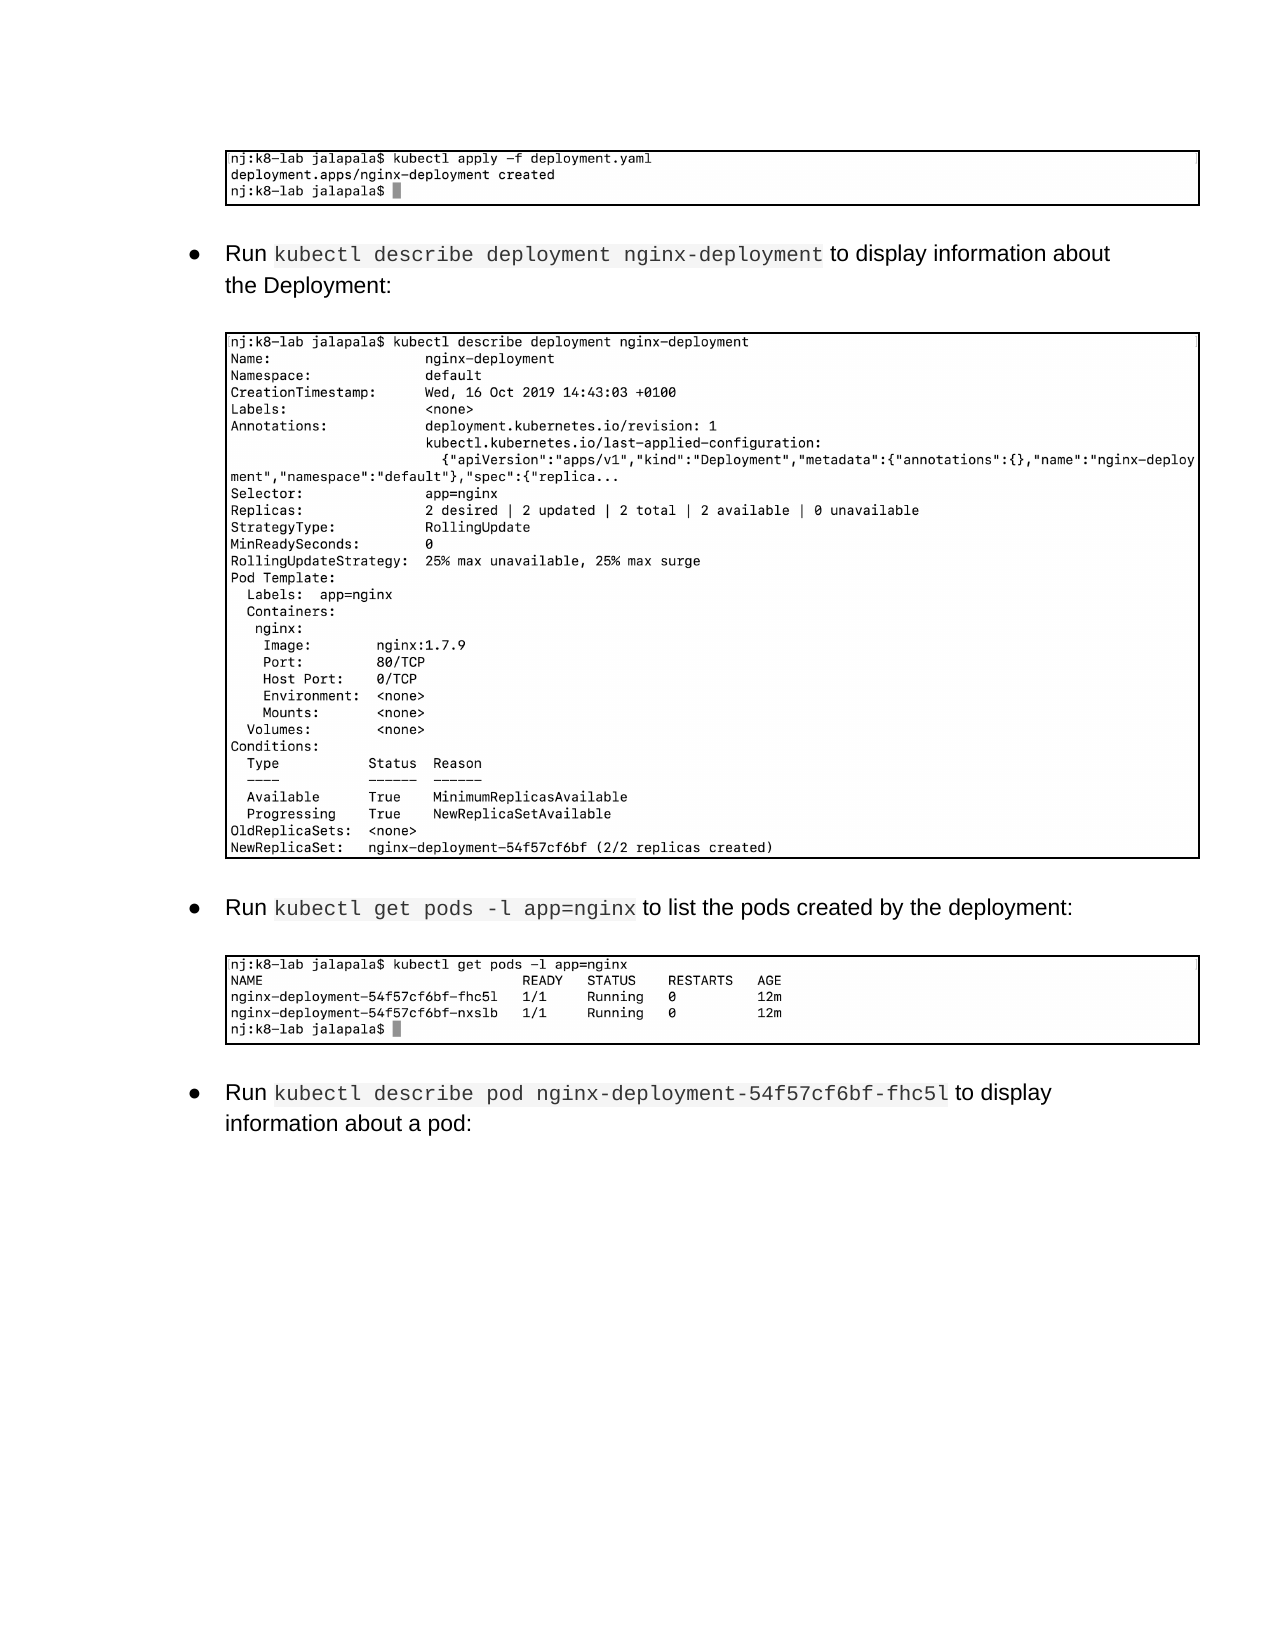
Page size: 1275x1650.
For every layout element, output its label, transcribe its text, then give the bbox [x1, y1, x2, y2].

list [187, 1079, 1125, 1167]
picture [227, 334, 1198, 857]
picture [227, 152, 1198, 204]
picture [227, 957, 1198, 1043]
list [187, 150, 1125, 236]
